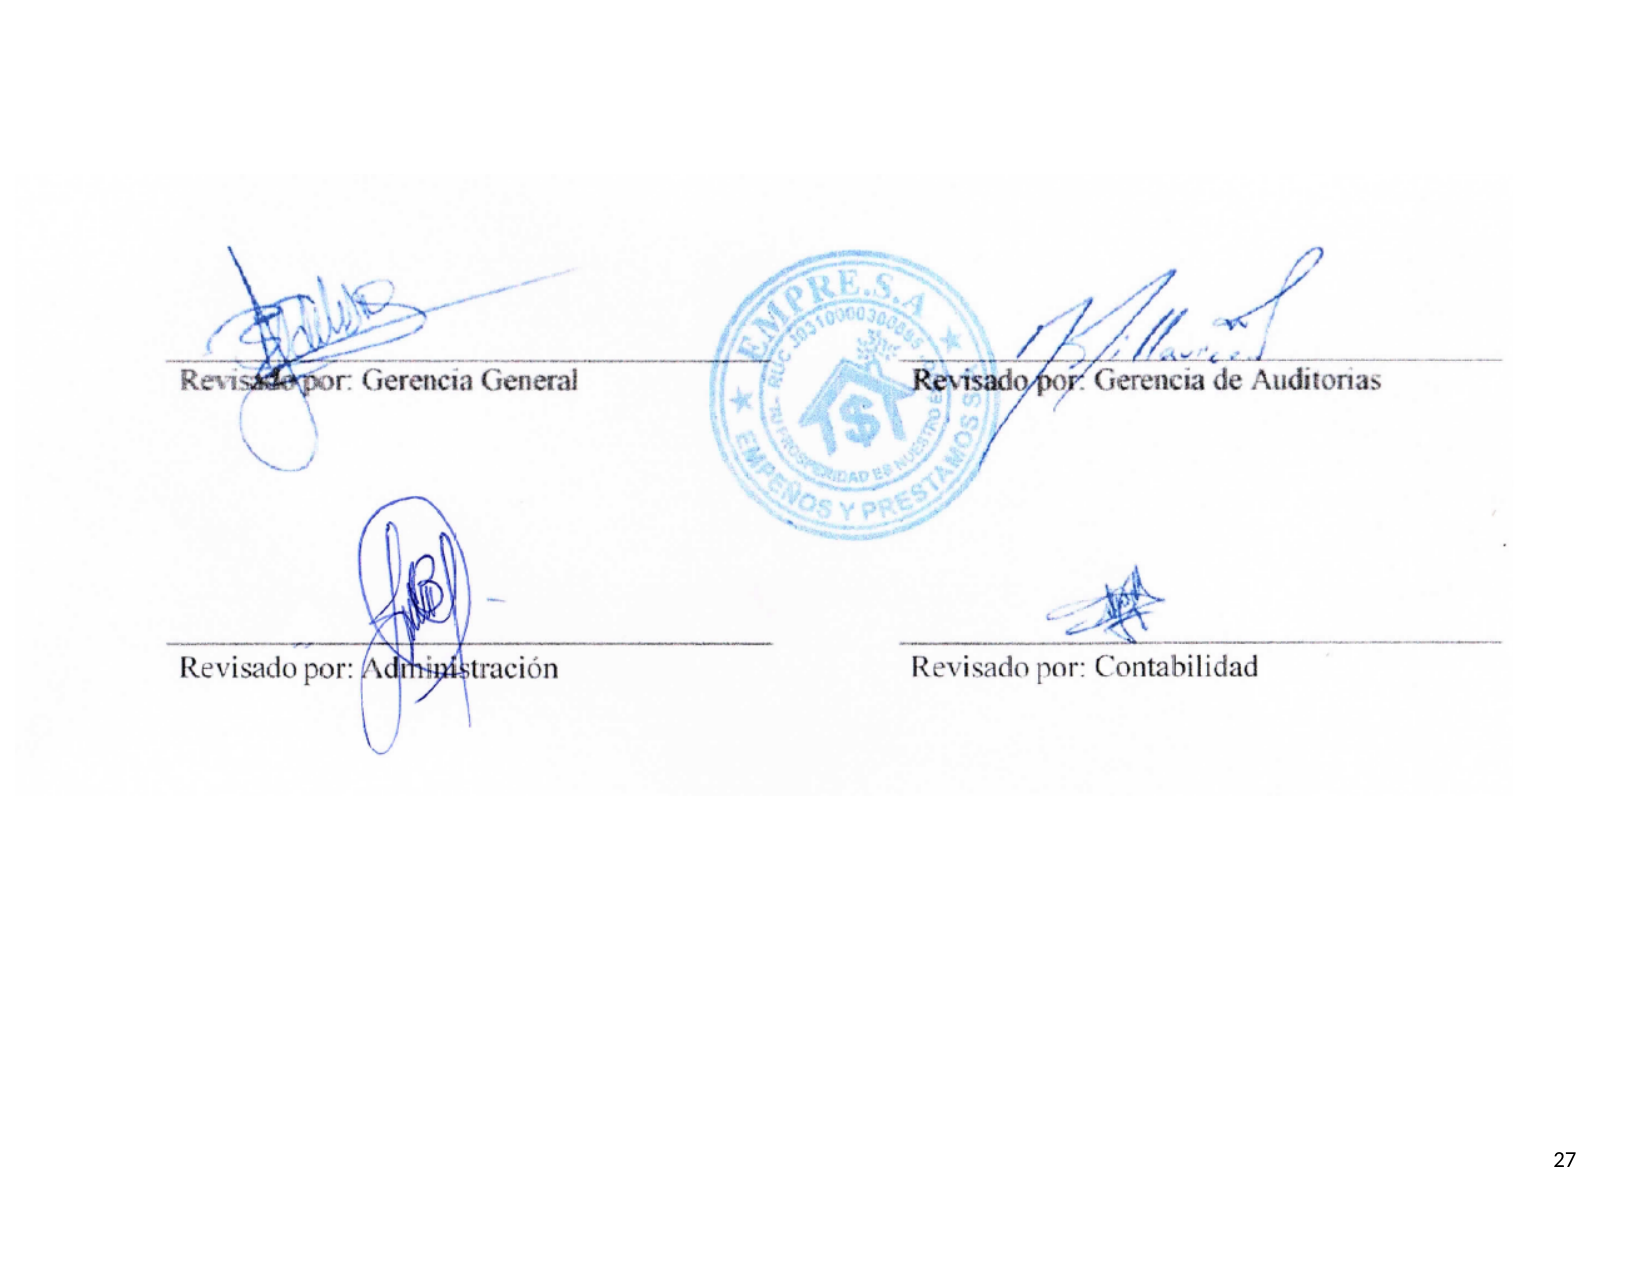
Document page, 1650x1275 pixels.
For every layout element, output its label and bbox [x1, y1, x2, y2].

picture [14, 174, 1514, 796]
